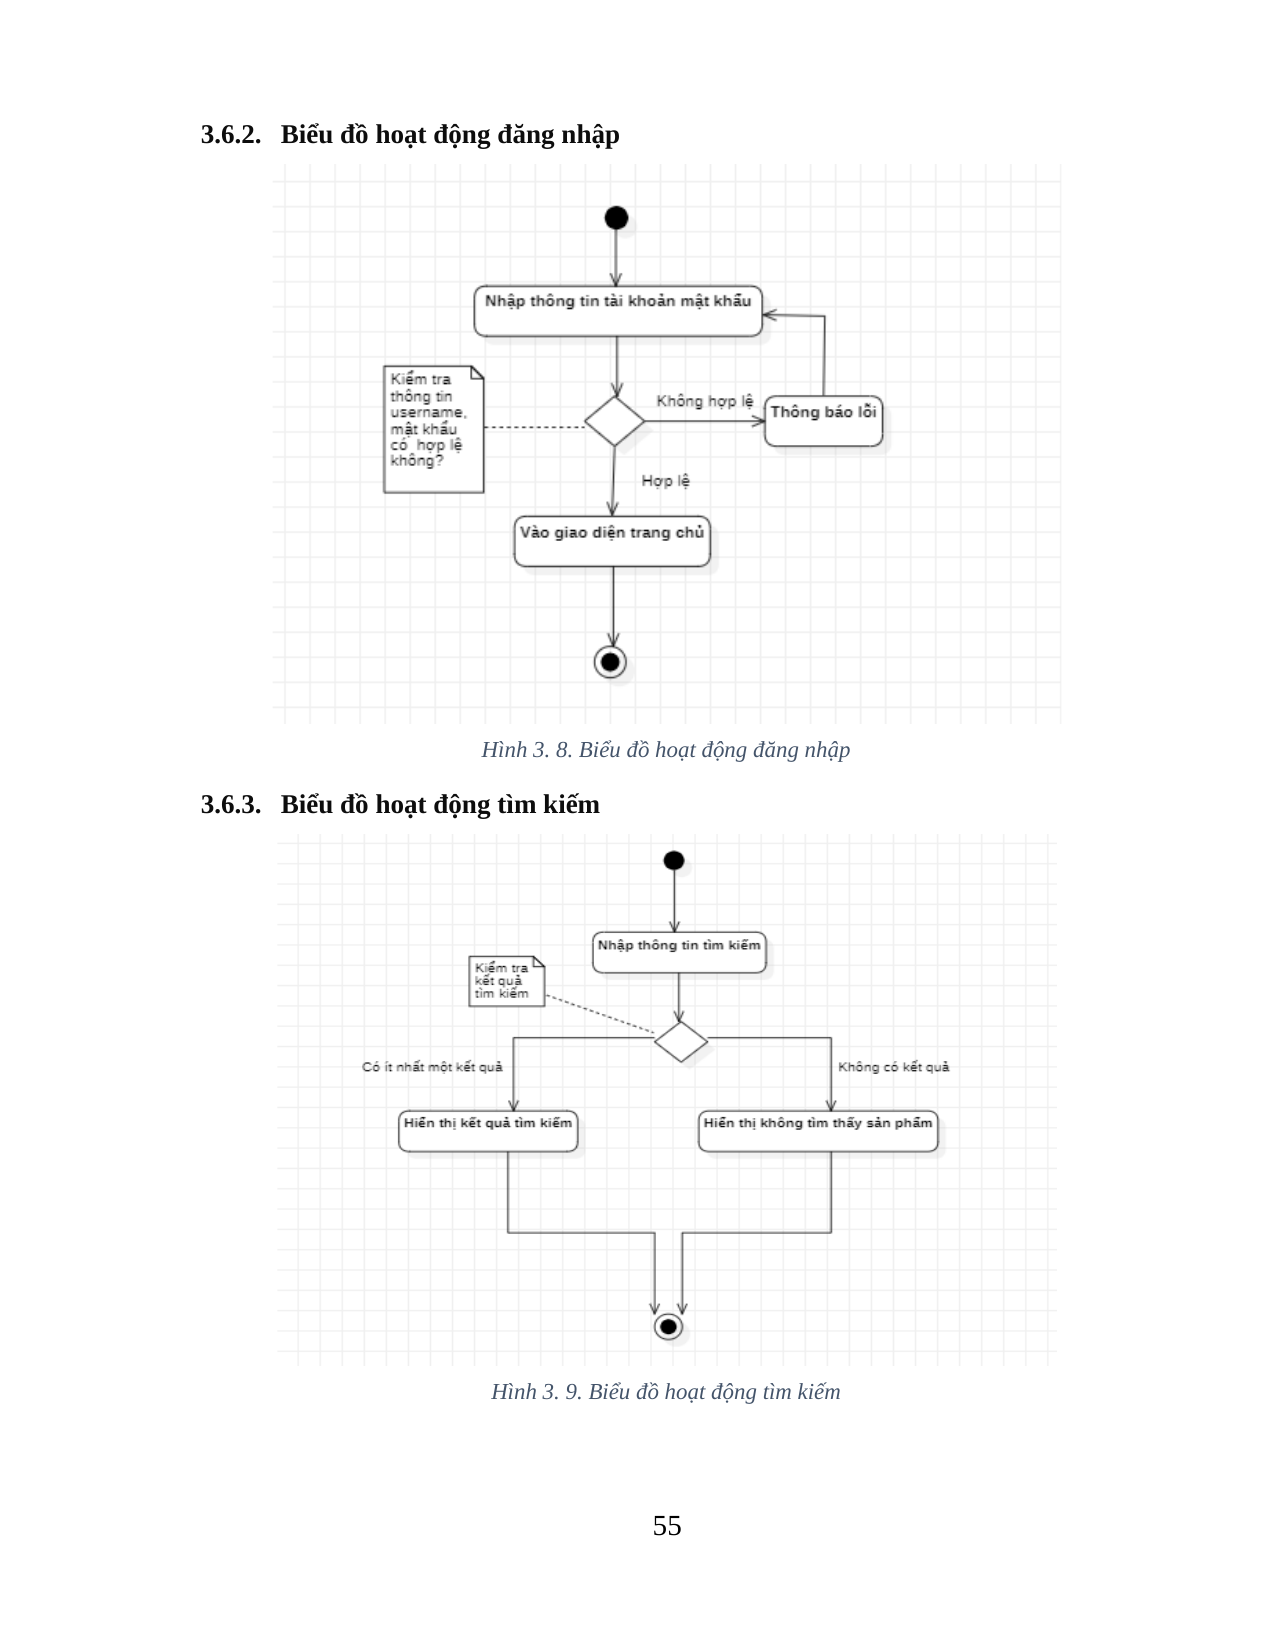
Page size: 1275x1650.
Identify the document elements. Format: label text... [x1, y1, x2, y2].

picture [272, 164, 1062, 724]
text Biểu đồ hoạt động đăng nhập [201, 118, 1157, 149]
picture [277, 834, 1057, 1366]
text Biểu đồ hoạt động tìm kiếm [201, 788, 1157, 819]
